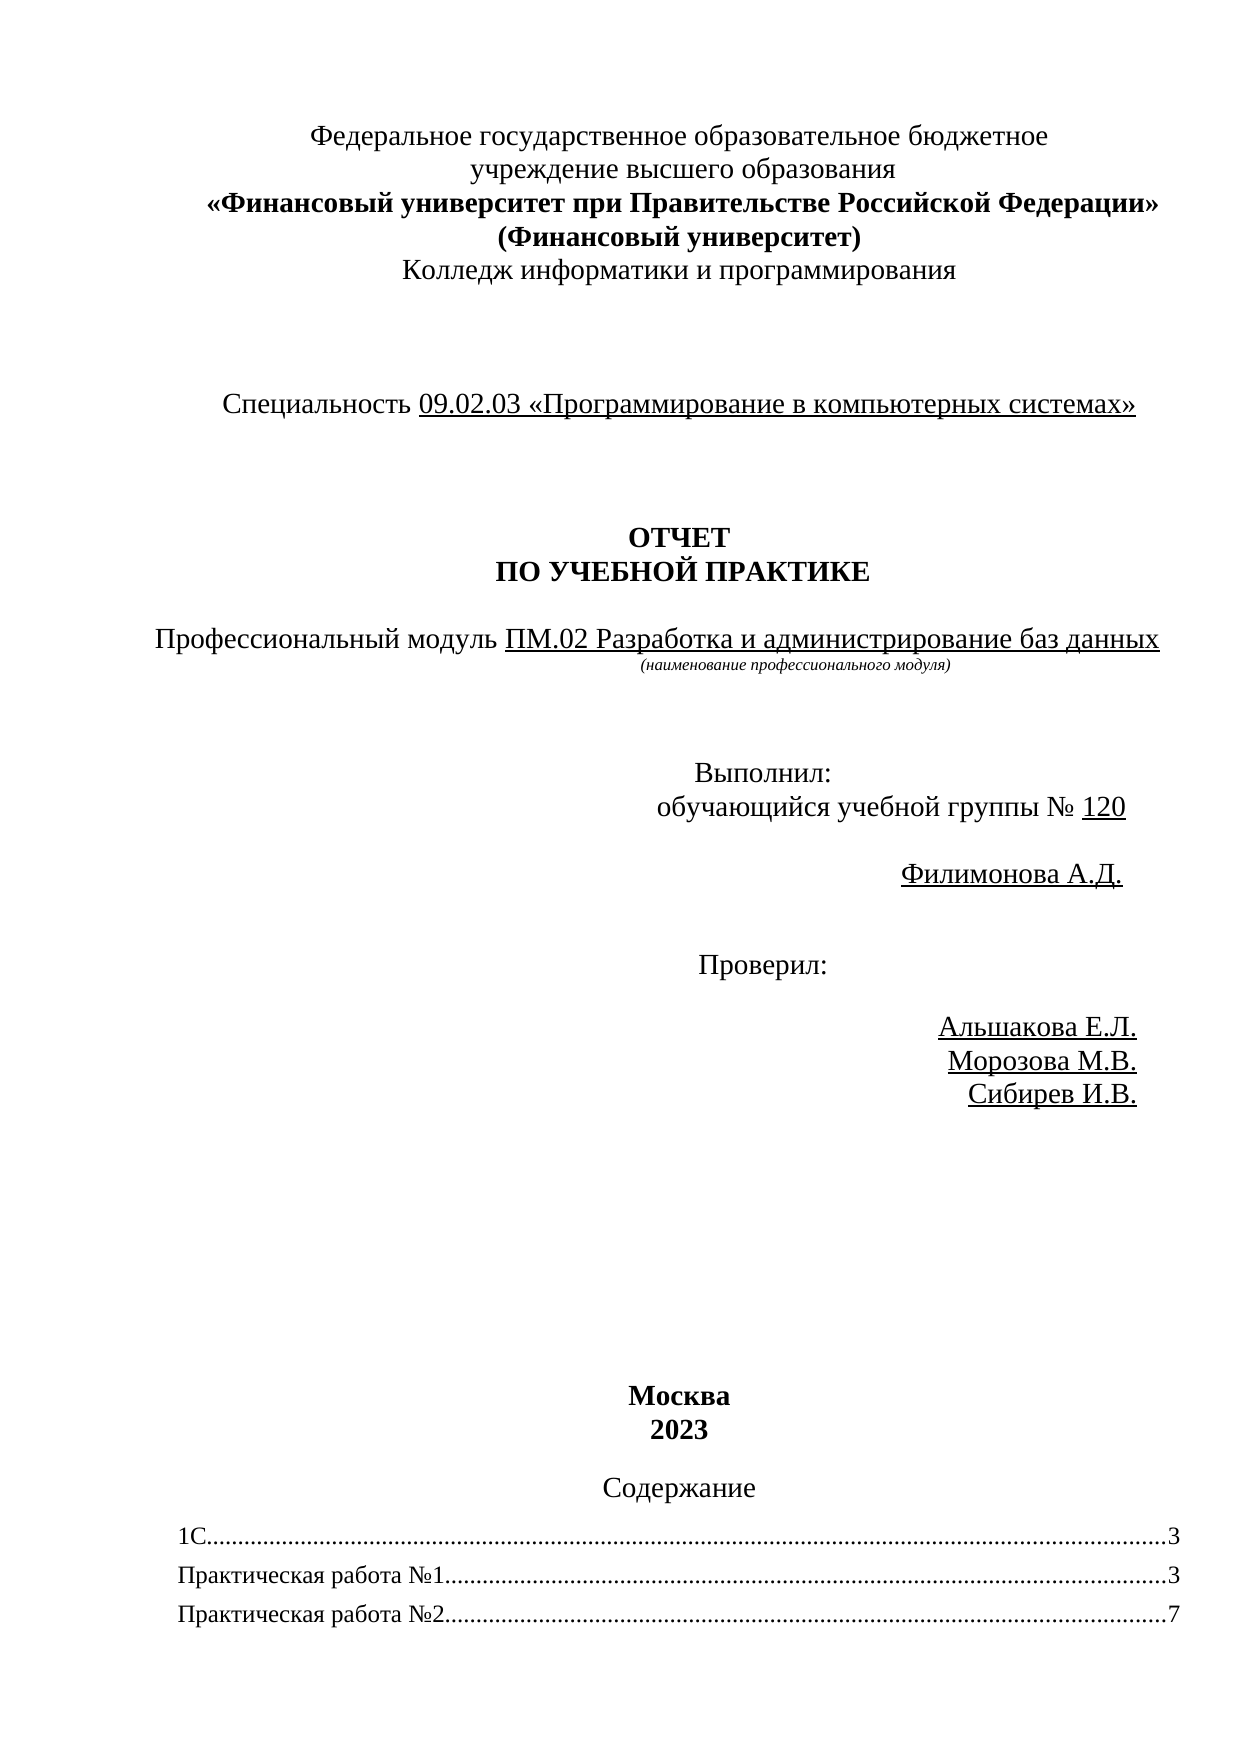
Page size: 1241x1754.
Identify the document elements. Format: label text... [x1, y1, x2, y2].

text (наименование профессионального модуля) [177, 655, 1181, 688]
text Москва [177, 1378, 1181, 1412]
text Специальность 09.02.03 «Программирование в компьютерных системах» [177, 386, 1181, 420]
text учреждение высшего образования [177, 152, 1181, 185]
text обучающийся учебной группы № 120 [177, 789, 1181, 822]
text «Финансовый университет при Правительстве Российской Федерации» [177, 185, 1181, 219]
text Сибирев И.В. [620, 1076, 1137, 1110]
text Проверил: [177, 947, 1181, 981]
text ОТЧЕТ [177, 521, 1181, 554]
text Морозова М.В. [620, 1043, 1137, 1076]
text Федеральное государственное образовательное бюджетное [177, 118, 1181, 152]
text Альшакова Е.Л. [620, 1009, 1137, 1043]
text Колледж информатики и программирования [177, 252, 1181, 286]
text Филимонова А.Д. [177, 856, 1122, 889]
text 2023 [177, 1412, 1181, 1445]
text ПО УЧЕБНОЙ ПРАКТИКЕ [177, 554, 1181, 588]
text (Финансовый университет) [177, 219, 1181, 252]
text Профессиональный модуль ПМ.02 Разработка и администрирование баз данных [133, 621, 1181, 655]
text Выполнил: [177, 755, 1181, 789]
